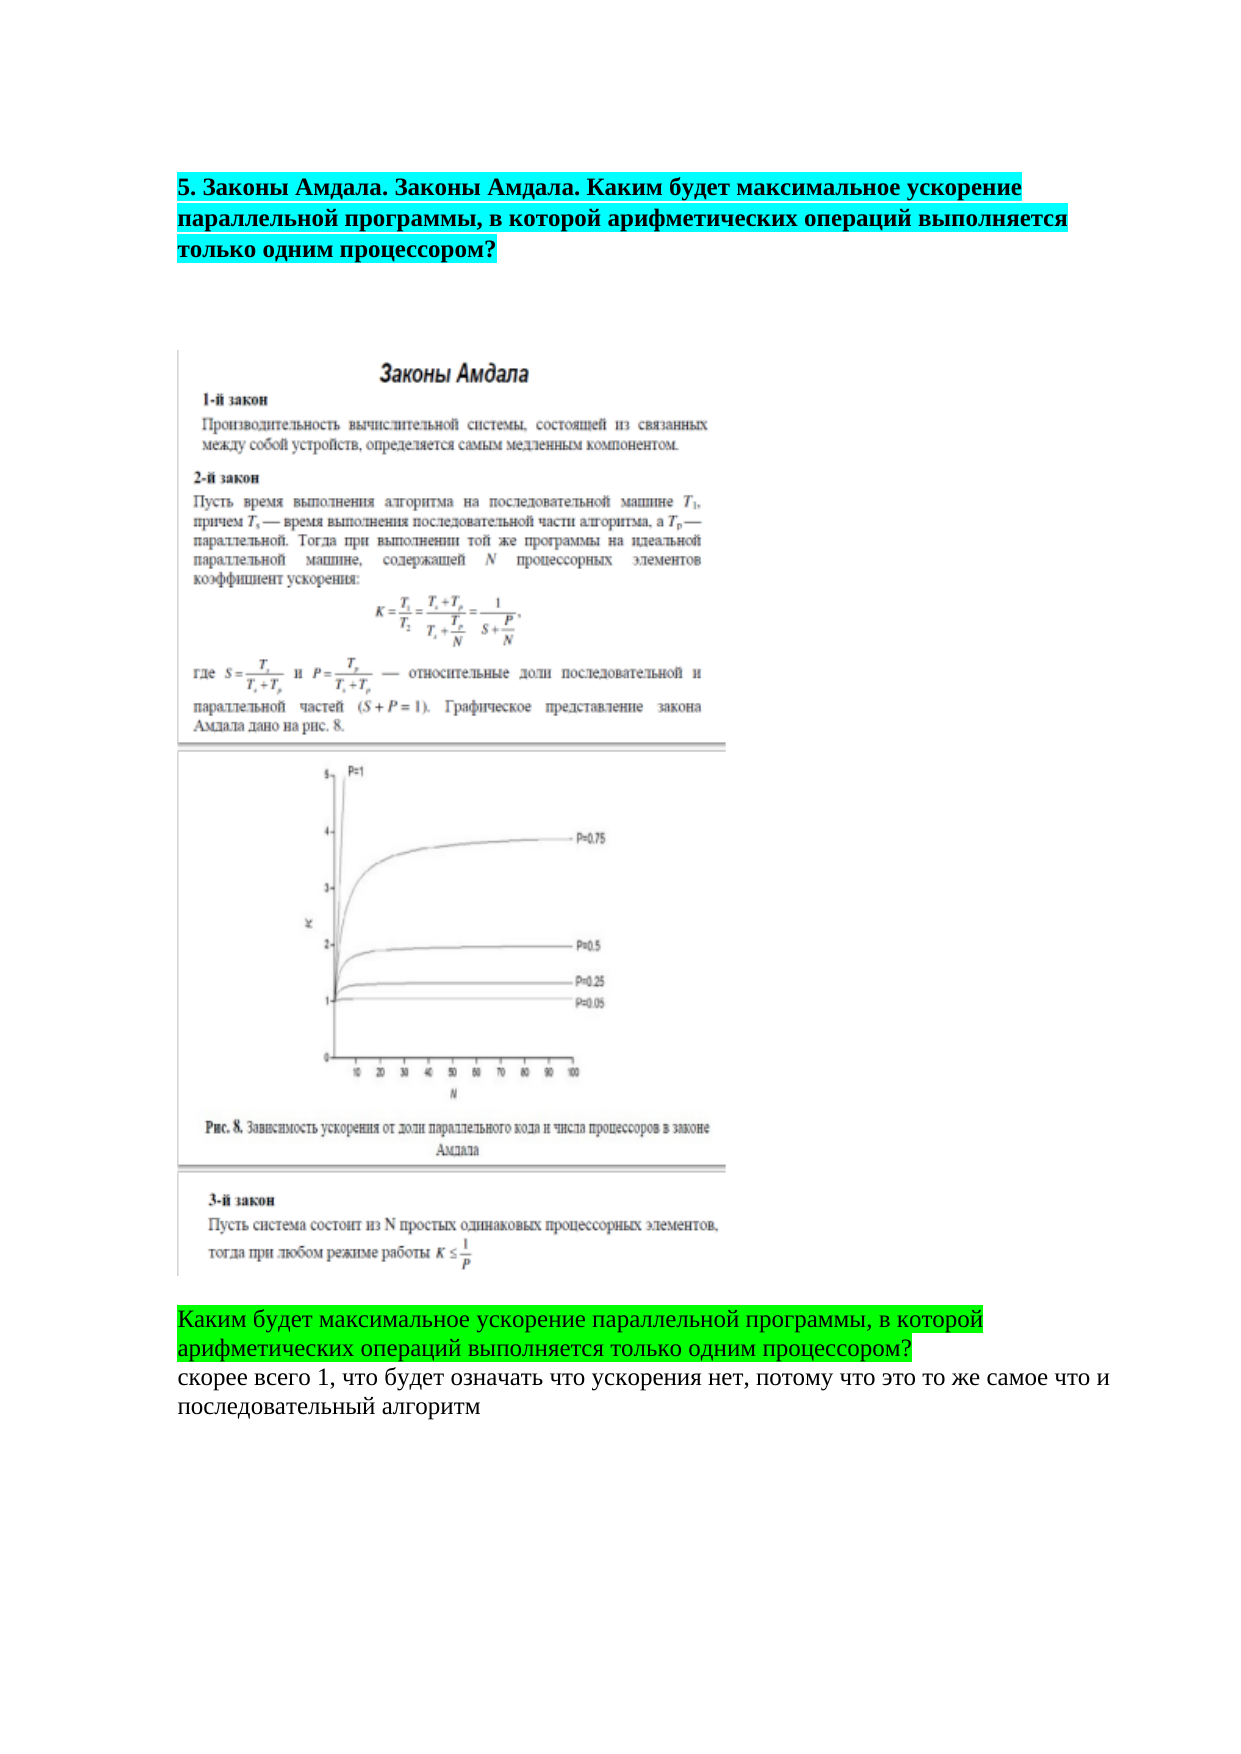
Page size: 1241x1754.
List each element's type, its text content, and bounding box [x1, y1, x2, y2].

subtitle 5. Законы Амдала. Законы Амдала. Каким будет максимальное ускорение параллельной программы, в которой арифметических операций выполняется только одним процессором? [177, 172, 1152, 263]
text Каким будет максимальное ускорение параллельной программы, в которой арифметических операций выполняется только одним процессором? скорее всего 1, что будет означать что ускорения нет, потому что это то же самое что и последовательный алгоритм [177, 1304, 1152, 1419]
picture [177, 350, 726, 1276]
